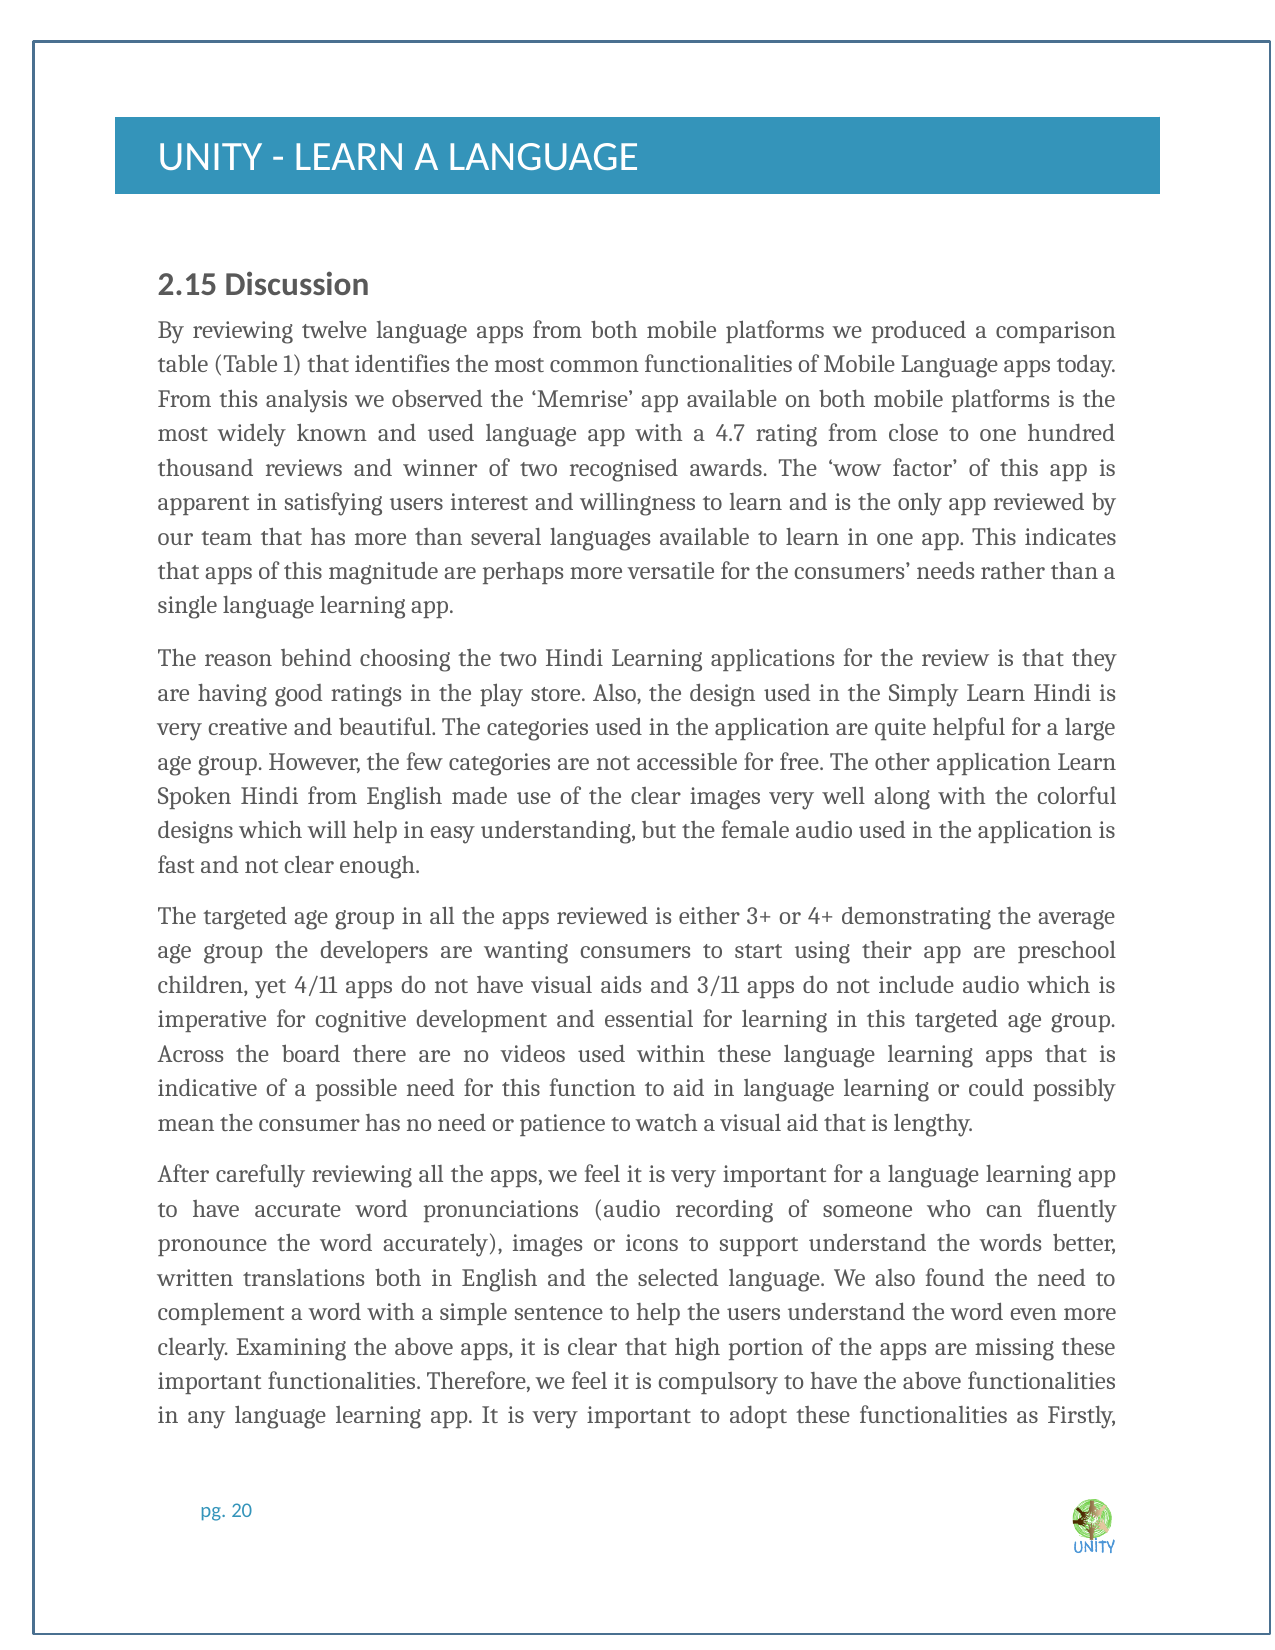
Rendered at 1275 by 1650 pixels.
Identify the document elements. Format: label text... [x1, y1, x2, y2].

subtitle 2.15 Discussion [157, 262, 1117, 303]
text The targeted age group in all the apps reviewed is either 3+ or 4+ demonstrating the average age group the developers are wanting consumers to start using their app are preschool children, yet 4/11 apps do not have visual aids and 3/11 apps do not include audio which is imperative for cognitive development and essential for learning in this targeted age group. Across the board there are no videos used within these language learning apps that is indicative of a possible need for this function to aid in language learning or could possibly mean the consumer has no need or patience to watch a visual aid that is lengthy. [157, 902, 1117, 1138]
picture [1067, 1492, 1116, 1558]
text By reviewing twelve language apps from both mobile platforms we produced a comparison table (Table 1) that identifies the most common functionalities of Mobile Language apps today. From this analysis we observed the ‘Memrise’ app available on both mobile platforms is the most widely known and used language app with a 4.7 rating from close to one hundred thousand reviews and winner of two recognised awards. The ‘wow factor’ of this app is apparent in satisfying users interest and willingness to learn and is the only app reviewed by our team that has more than several languages available to learn in one app. This indicates that apps of this magnitude are perhaps more versatile for the consumers’ needs rather than a single language learning app. ﻿ [157, 316, 1117, 621]
text The reason behind choosing the two Hindi Learning applications for the review is that they are having good ratings in the play store. Also, the design used in the Simply Learn Hindi is very creative and beautiful. The categories used in the application are quite helpful for a large age group. However, the few categories are not accessible for free. The other application Learn Spoken Hindi from English made use of the clear images very well along with the colorful designs which will help in easy understanding, but the female audio used in the application is fast and not clear enough. [157, 644, 1117, 879]
